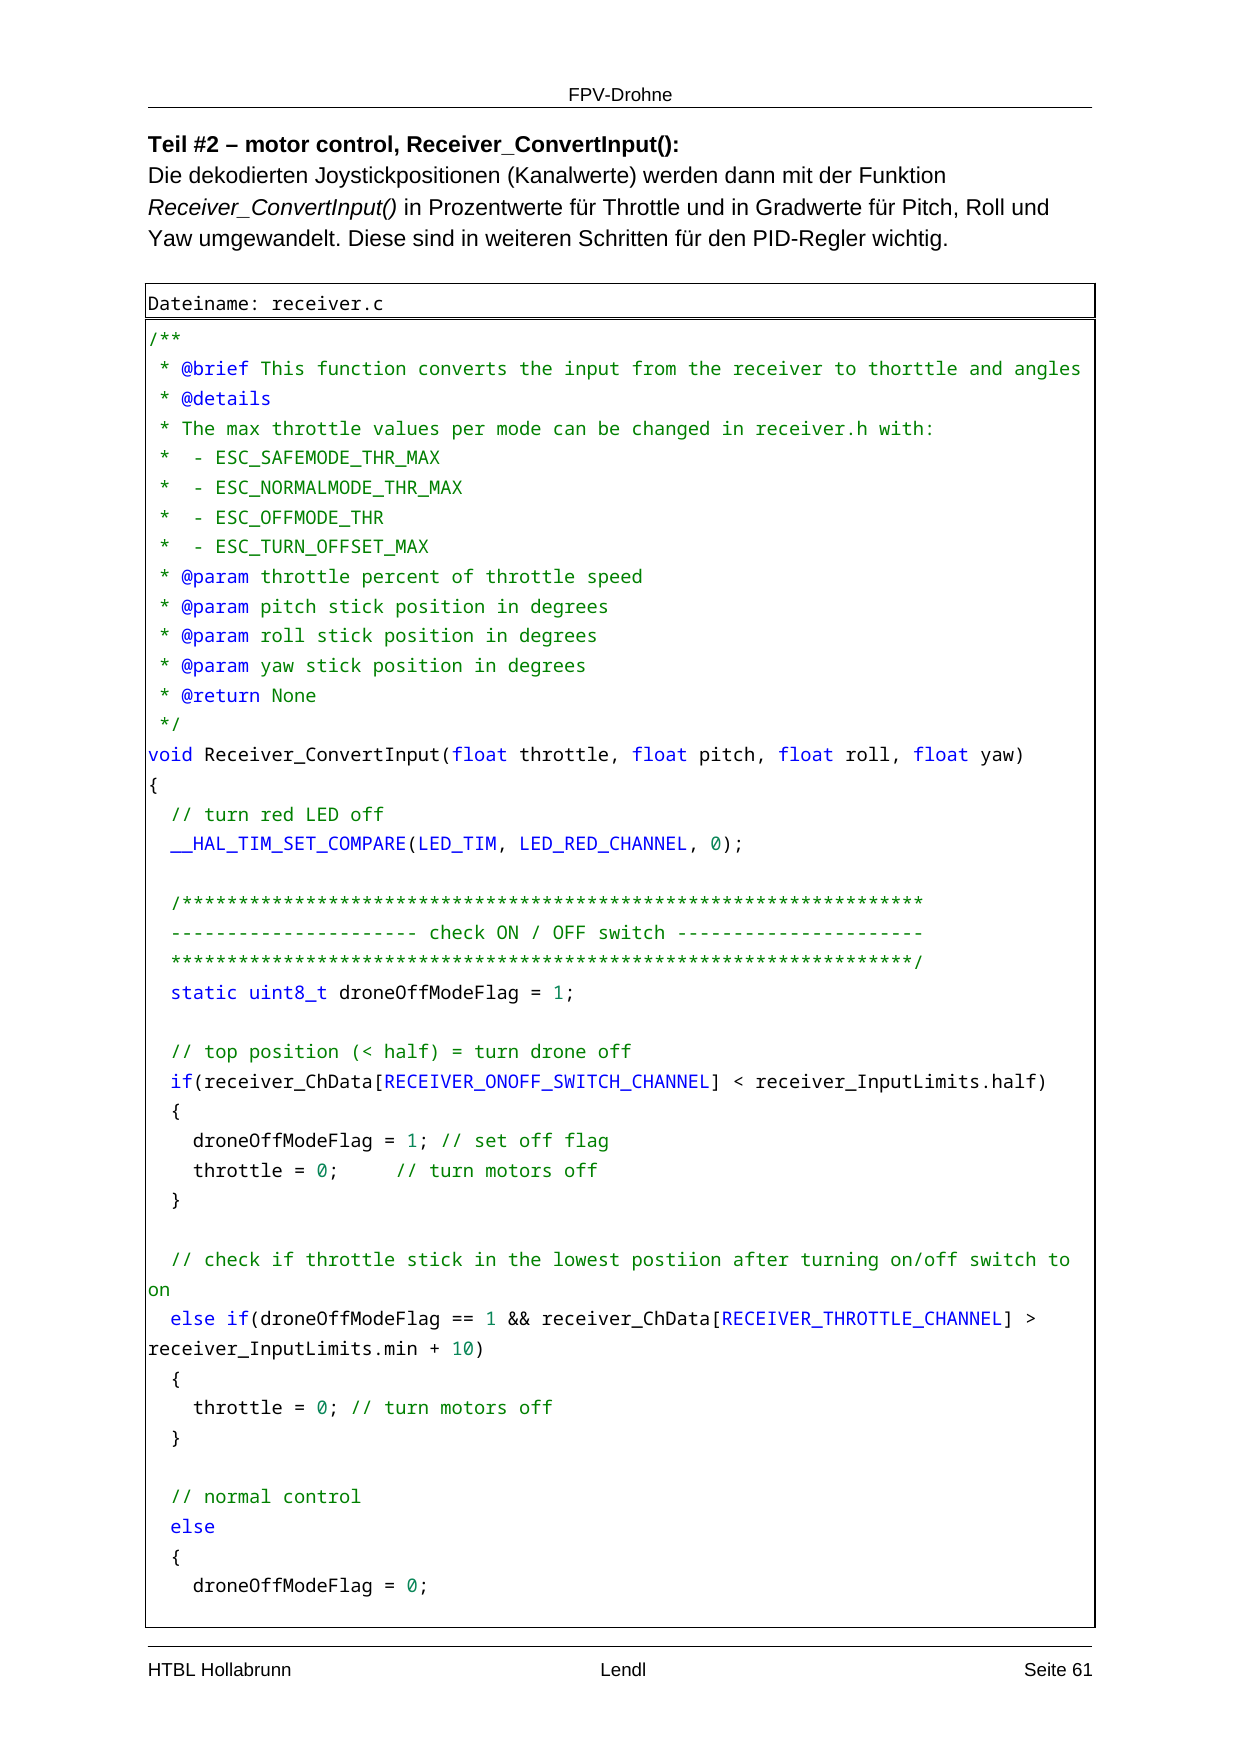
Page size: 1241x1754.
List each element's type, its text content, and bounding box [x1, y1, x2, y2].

text ---------------------- check ON / OFF switch ---------------------- [148, 915, 1092, 945]
text Die dekodierten Joystickpositionen (Kanalwerte) werden dann mit der Funktion Receiver_ConvertInput() in Prozentwerte für Throttle und in Gradwerte für Pitch, Roll und Yaw umgewandelt. Diese sind in weiteren Schritten für den PID-Regler wichtig. [148, 158, 1092, 251]
text Teil #2 – motor control, Receiver_ConvertInput(): [148, 126, 1092, 158]
text /** [146, 320, 1094, 351]
text throttle = 0; // turn motors off [148, 1153, 1092, 1183]
text // turn red LED off [148, 797, 1092, 826]
text * @details [148, 381, 1092, 411]
text */ [148, 708, 1092, 737]
text { [148, 1361, 1092, 1390]
text throttle = 0; // turn motors off [148, 1390, 1092, 1420]
text // top position (< half) = turn drone off [148, 1034, 1092, 1064]
text * - ESC_SAFEMODE_THR_MAX [148, 440, 1092, 470]
text droneOffModeFlag = 0; [148, 1568, 1092, 1598]
text else [148, 1509, 1092, 1539]
text * @param throttle percent of throttle speed [148, 559, 1092, 589]
text * @param yaw stick position in degrees [148, 648, 1092, 678]
text } [148, 1183, 1092, 1212]
text * The max throttle values per mode can be changed in receiver.h with: [148, 411, 1092, 440]
text static uint8_t droneOffModeFlag = 1; [148, 975, 1092, 1004]
text ******************************************************************/ [148, 945, 1092, 975]
text { [148, 1539, 1092, 1568]
text { [148, 767, 1092, 797]
text // check if throttle stick in the lowest postiion after turning on/off switch to on [148, 1242, 1092, 1301]
text Dateiname: receiver.c [146, 284, 1094, 317]
text } [148, 1420, 1092, 1450]
text else if(droneOffModeFlag == 1 && receiver_ChData[RECEIVER_THROTTLE_CHANNEL] > receiver_InputLimits.min + 10) [148, 1301, 1092, 1361]
text /****************************************************************** [148, 886, 1092, 915]
text // normal control [148, 1479, 1092, 1509]
text void Receiver_ConvertInput(float throttle, float pitch, float roll, float yaw) [148, 737, 1092, 767]
text * @param pitch stick position in degrees [148, 589, 1092, 618]
text * @brief This function converts the input from the receiver to thorttle and angles [148, 351, 1092, 381]
text * - ESC_NORMALMODE_THR_MAX [148, 470, 1092, 500]
text if(receiver_ChData[RECEIVER_ONOFF_SWITCH_CHANNEL] < receiver_InputLimits.half) [148, 1064, 1092, 1093]
text { [148, 1093, 1092, 1123]
text * @return None [148, 678, 1092, 708]
text * - ESC_TURN_OFFSET_MAX [148, 529, 1092, 559]
text droneOffModeFlag = 1; // set off flag [148, 1123, 1092, 1153]
text * @param roll stick position in degrees [148, 618, 1092, 648]
text __HAL_TIM_SET_COMPARE(LED_TIM, LED_RED_CHANNEL, 0); [148, 826, 1092, 856]
text * - ESC_OFFMODE_THR [148, 500, 1092, 529]
